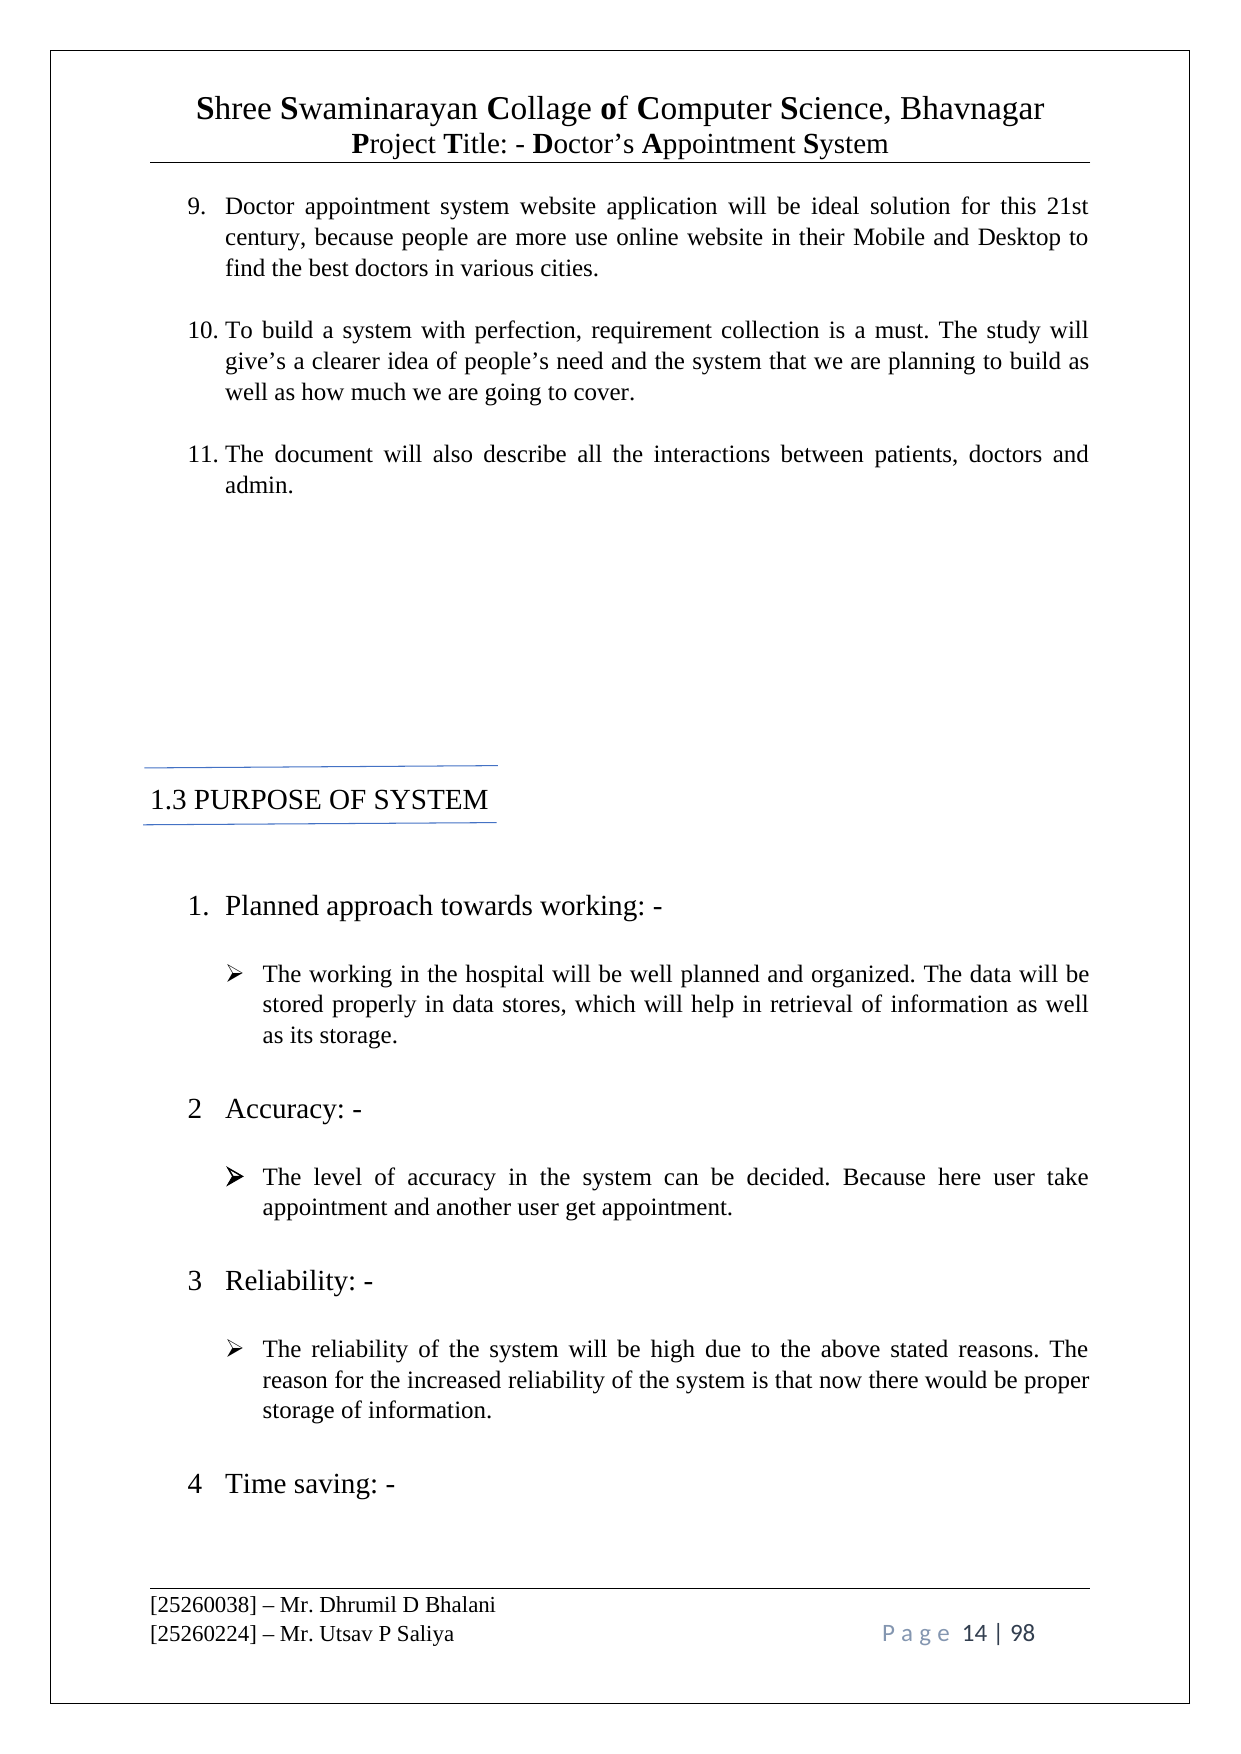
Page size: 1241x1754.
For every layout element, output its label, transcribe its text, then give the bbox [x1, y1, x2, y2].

list The level of accuracy in the system can be decided. Because here user take appointment and another user get appointment. [225, 1162, 1090, 1221]
list To build a system with perfection, requirement collection is a must. The study will give’s a clearer idea of people’s need and the system that we are planning to build as well as how much we are going to cover. [187, 315, 1090, 406]
list Reliability: - [187, 1263, 1090, 1297]
list Time saving: - [187, 1466, 1090, 1500]
text 1.3 PURPOSE OF SYSTEM [150, 782, 1090, 816]
list Accuracy: - [187, 1091, 1090, 1124]
list Doctor appointment system website application will be ideal solution for this 21st century, because people are more use online website in their Mobile and Desktop to find the best doctors in various cities. [187, 191, 1090, 282]
list The reliability of the system will be high due to the above stated reasons. The reason for the increased reliability of the system is that now there would be proper storage of information. [225, 1334, 1090, 1424]
list Planned approach towards working: - [187, 888, 1090, 922]
list The document will also describe all the interactions between patients, doctors and admin. [187, 439, 1090, 499]
list The working in the hospital will be well planned and organized. The data will be stored properly in data stores, which will help in retrieval of information as well as its storage. [225, 959, 1090, 1049]
